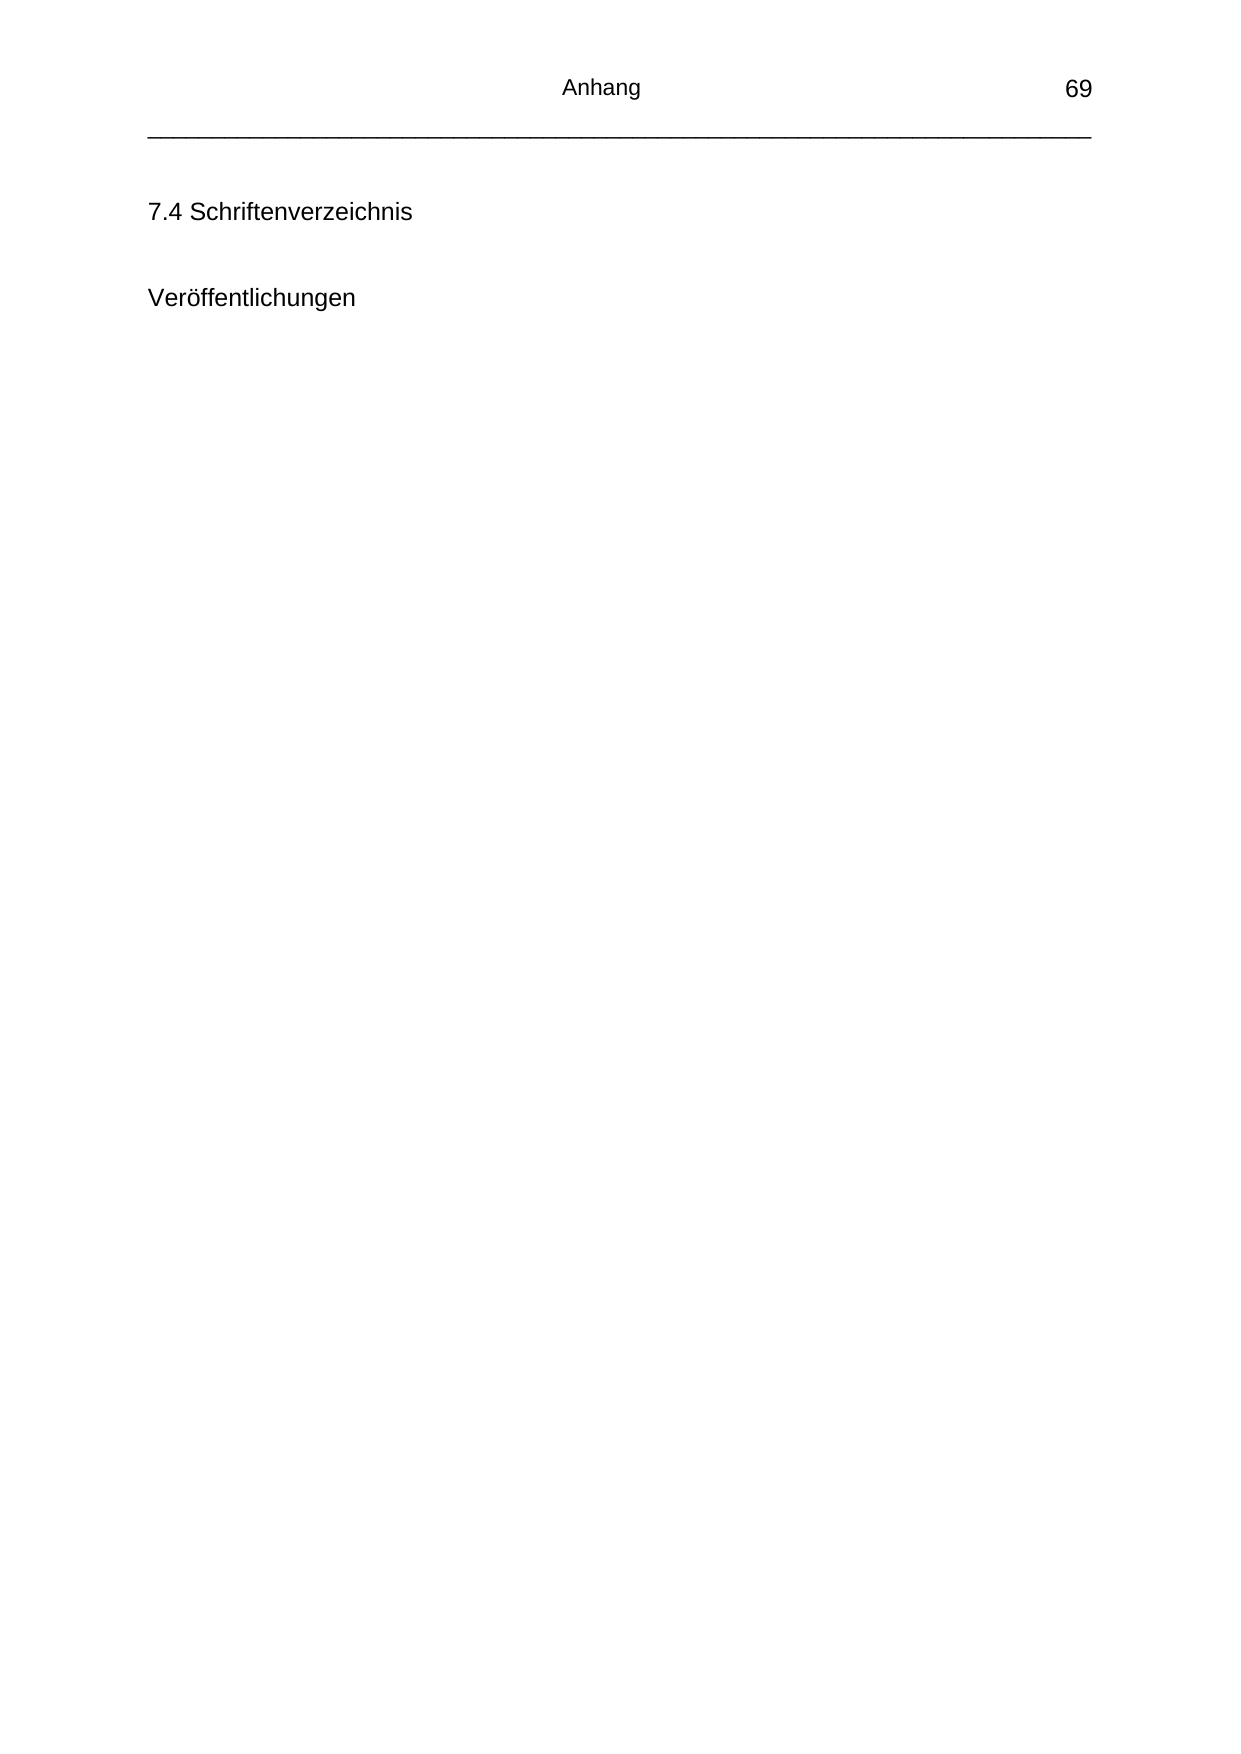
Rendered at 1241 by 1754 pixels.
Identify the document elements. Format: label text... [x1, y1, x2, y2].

text 7.4 Schriftenverzeichnis [148, 197, 1093, 226]
text Veröffentlichungen [148, 283, 1093, 312]
